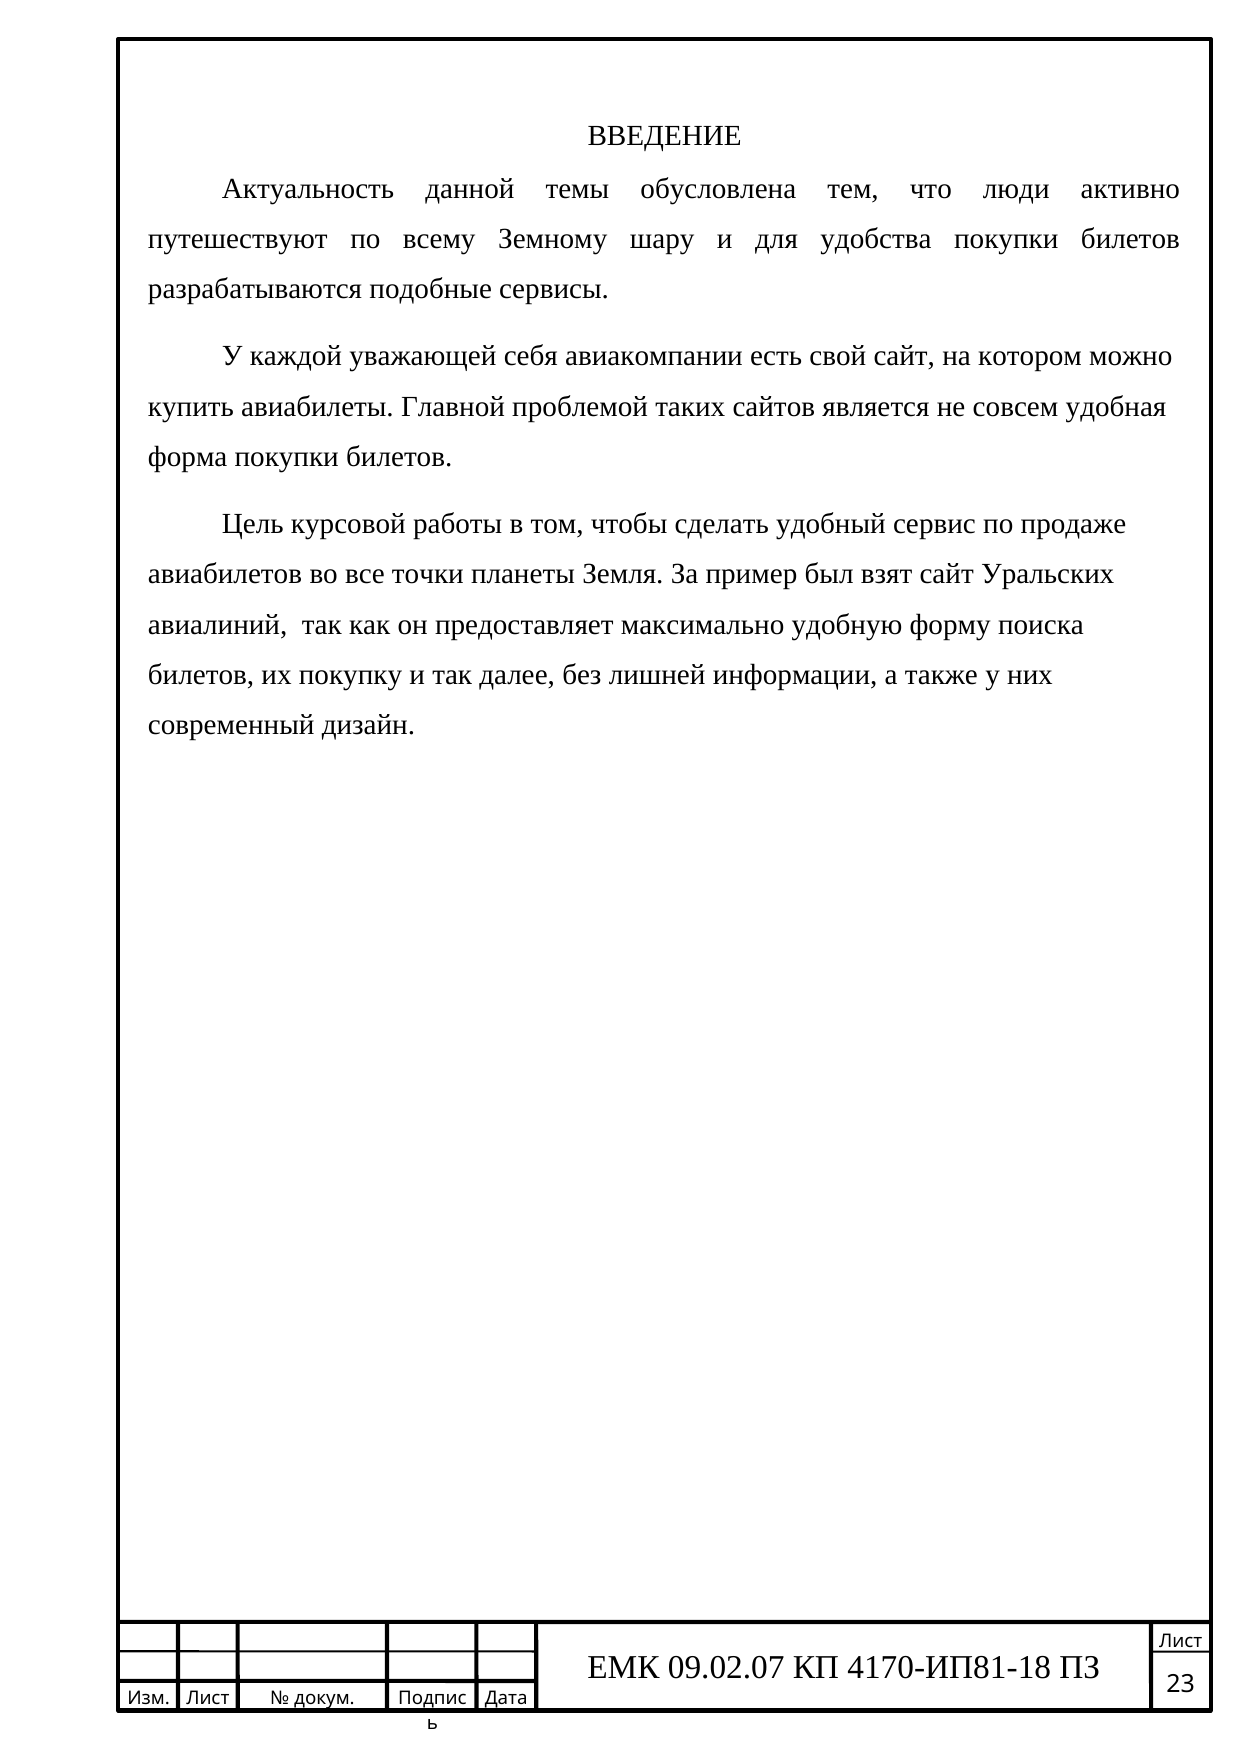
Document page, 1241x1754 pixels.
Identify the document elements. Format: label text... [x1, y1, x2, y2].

text Цель курсовой работы в том, чтобы сделать удобный сервис по продаже авиабилетов во все точки планеты Земля. За пример был взят сайт Уральских авиалиний, так как он предоставляет максимально удобную форму поиска билетов, их покупку и так далее, без лишней информации, а также у них современный дизайн. [148, 506, 1181, 741]
text ВВЕДЕНИЕ [148, 118, 1181, 152]
text У каждой уважающей себя авиакомпании есть свой сайт, на котором можно купить авиабилеты. Главной проблемой таких сайтов является не совсем удобная форма покупки билетов. [148, 338, 1181, 473]
text Актуальность данной темы обусловлена тем, что люди активно путешествуют по всему Земному шару и для удобства покупки билетов разрабатываются подобные сервисы. [148, 171, 1181, 305]
